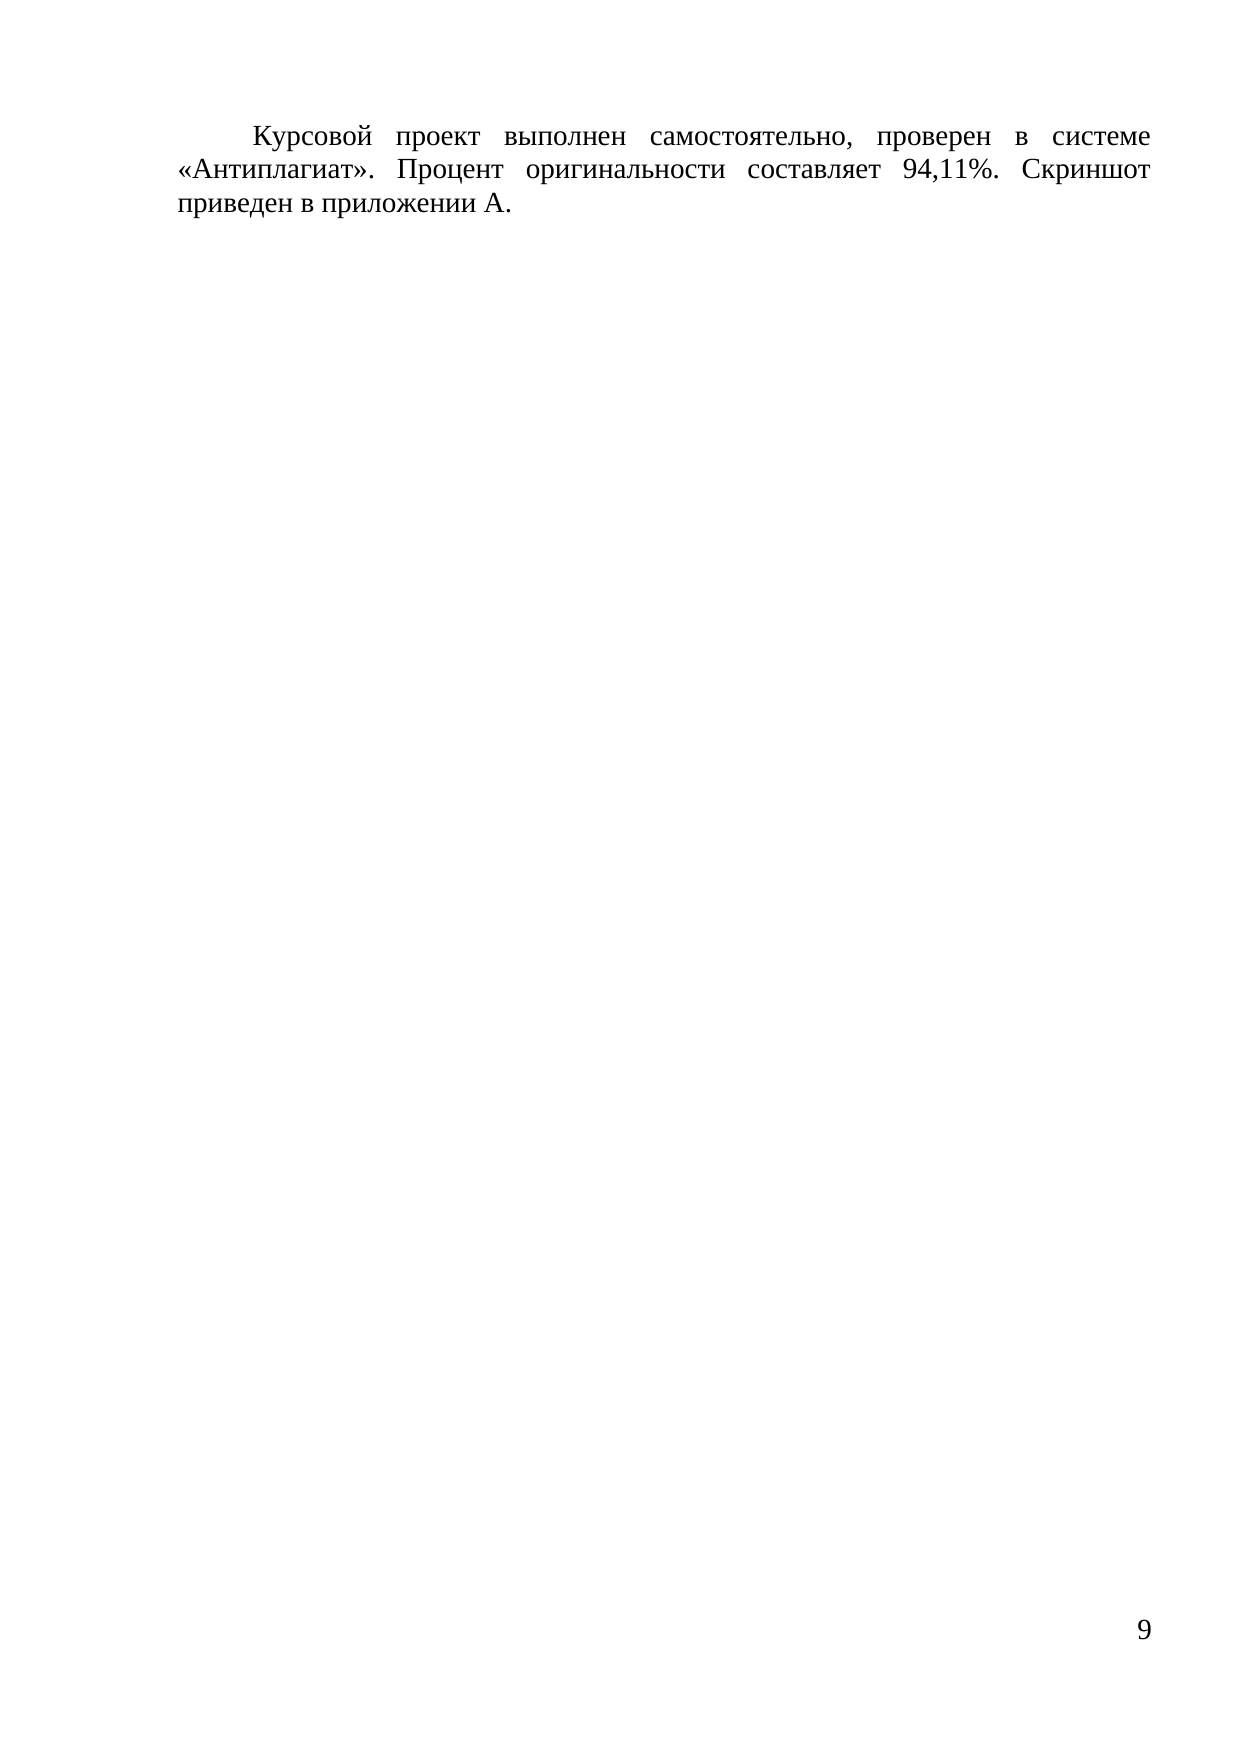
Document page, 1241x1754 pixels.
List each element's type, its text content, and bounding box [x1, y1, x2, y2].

text Курсовой проект выполнен самостоятельно, проверен в системе «Антиплагиат». Процент оригинальности составляет 94,11%. Скриншот приведен в приложении А. [177, 118, 1152, 219]
